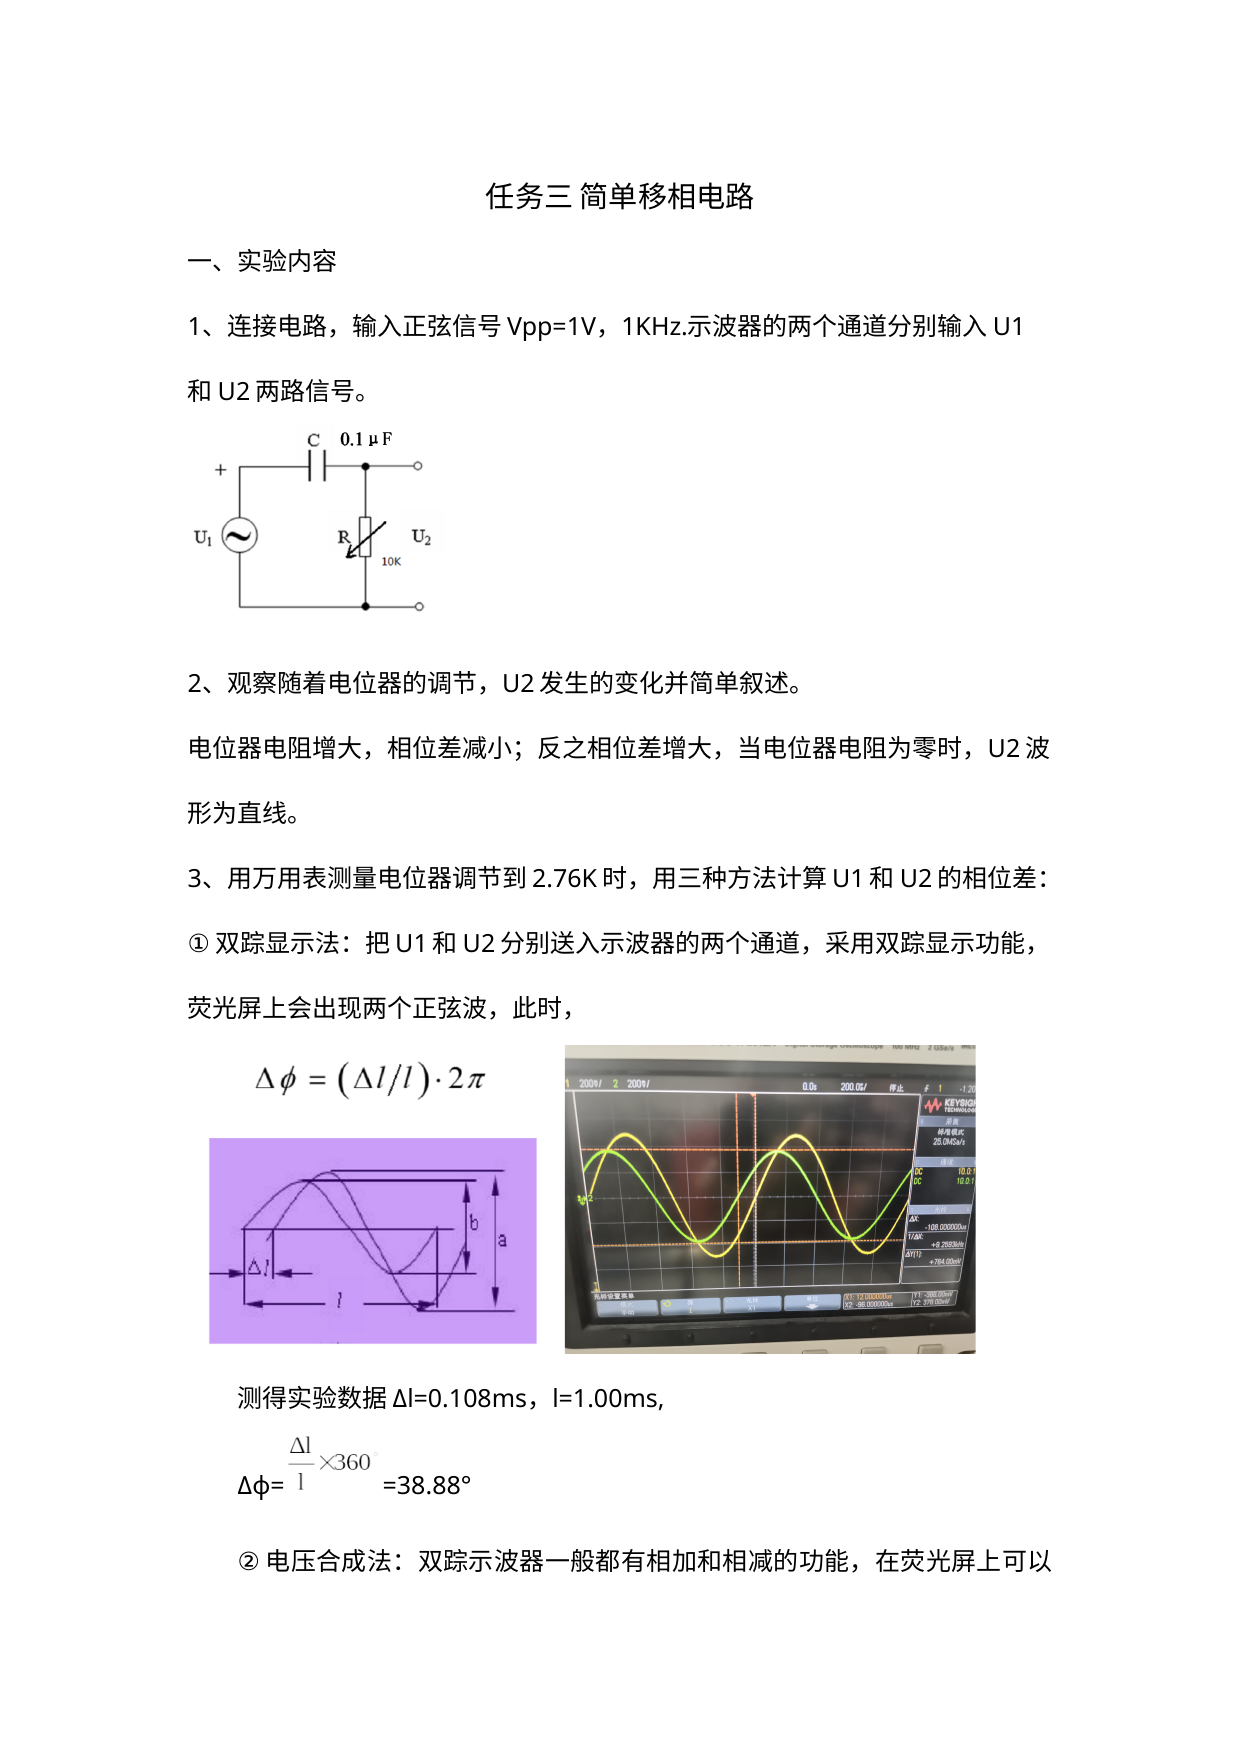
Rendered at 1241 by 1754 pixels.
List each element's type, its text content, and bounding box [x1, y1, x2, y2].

picture [564, 1045, 976, 1354]
list 2、观察随着电位器的调节，U2发生的变化并简单叙述。 [187, 649, 1053, 714]
text 任务三 简单移相电路 [187, 162, 1053, 227]
list 3、用万用表测量电位器调节到2.76K时，用三种方法计算U1和U2的相位差： [187, 844, 1053, 909]
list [187, 1527, 1053, 1592]
list 实验内容 [187, 227, 1053, 292]
list 1、连接电路，输入正弦信号Vpp=1V，1KHz.示波器的两个通道分别输入U1和U2两路信号。 [187, 292, 1053, 422]
list Δϕ==38.88° [187, 1429, 1053, 1527]
list ①双踪显示法：把U1和U2分别送入示波器的两个通道，采用双踪显示功能，荧光屏上会出现两个正弦波，此时， [187, 909, 1053, 1039]
picture [187, 1039, 559, 1354]
list 电位器电阻增大，相位差减小；反之相位差增大，当电位器电阻为零时，U2波形为直线。 [187, 714, 1053, 844]
picture [187, 422, 446, 623]
list 测得实验数据Δl=0.108ms，l=1.00ms, [187, 1364, 1053, 1429]
